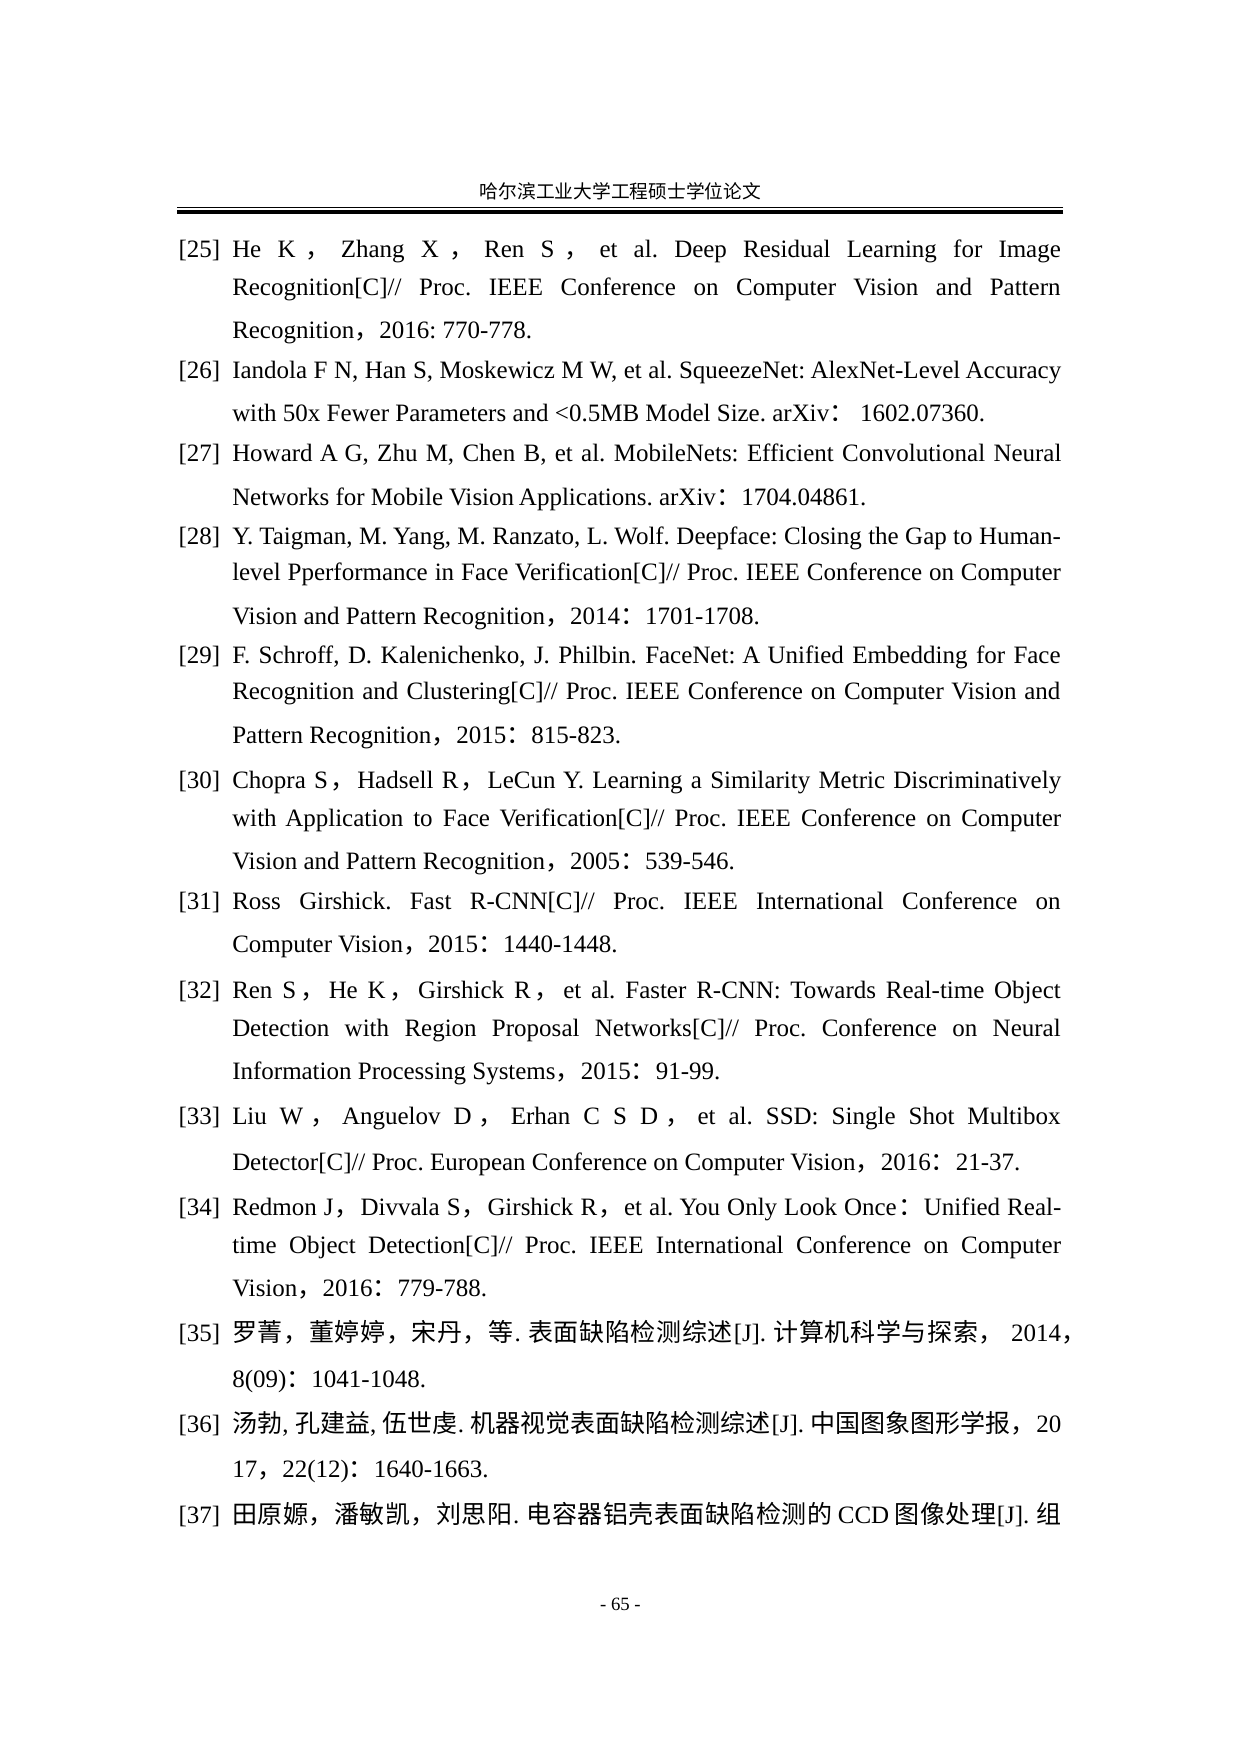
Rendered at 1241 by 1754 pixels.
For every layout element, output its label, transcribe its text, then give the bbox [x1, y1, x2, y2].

list Iandola F N, Han S, Moskewicz M W, et al. SqueezeNet: AlexNet-Level Accuracy with 50x Fewer Parameters and <0.5MB Model Size. arXiv： 1602.07360. [178, 355, 1062, 429]
list 罗菁，董婷婷，宋丹，等. 表面缺陷检测综述[J]. 计算机科学与探索， 2014，8(09)：1041-1048. [178, 1313, 1062, 1394]
list Liu W，Anguelov D，Erhan C S D，et al. SSD: Single Shot Multibox Detector[C]// Proc. European Conference on Computer Vision，2016：21-37. [178, 1096, 1062, 1177]
list Howard A G, Zhu M, Chen B, et al. MobileNets: Efficient Convolutional Neural Networks for Mobile Vision Applications. arXiv：1704.04861. [178, 438, 1062, 512]
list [178, 1494, 1062, 1530]
list 汤勃, 孔建益, 伍世虔. 机器视觉表面缺陷检测综述[J]. 中国图象图形学报，2017，22(12)：1640-1663. [178, 1403, 1062, 1485]
list F. Schroff, D. Kalenichenko, J. Philbin. FaceNet: A Unified Embedding for Face Recognition and Clustering[C]// Proc. IEEE Conference on Computer Vision and Pattern Recognition，2015：815-823. [178, 640, 1062, 750]
list Ren S，He K，Girshick R，et al. Faster R-CNN: Towards Real-time Object Detection with Region Proposal Networks[C]// Proc. Conference on Neural Information Processing Systems，2015：91-99. [178, 969, 1062, 1087]
list Chopra S，Hadsell R，LeCun Y. Learning a Similarity Metric Discriminatively with Application to Face Verification[C]// Proc. IEEE Conference on Computer Vision and Pattern Recognition，2005：539-546. [178, 759, 1062, 877]
list Ross Girshick. Fast R-CNN[C]// Proc. IEEE International Conference on Computer Vision，2015：1440-1448. [178, 886, 1062, 960]
list Y. Taigman, M. Yang, M. Ranzato, L. Wolf. Deepface: Closing the Gap to Human-level Pperformance in Face Verification[C]// Proc. IEEE Conference on Computer Vision and Pattern Recognition，2014：1701-1708. [178, 521, 1062, 631]
list He K，Zhang X，Ren S，et al. Deep Residual Learning for Image Recognition[C]// Proc. IEEE Conference on Computer Vision and Pattern Recognition，2016: 770-778. [178, 228, 1062, 346]
list Redmon J，Divvala S，Girshick R，et al. You Only Look Once：Unified Real-time Object Detection[C]// Proc. IEEE International Conference on Computer Vision，2016：779-788. [178, 1186, 1062, 1304]
